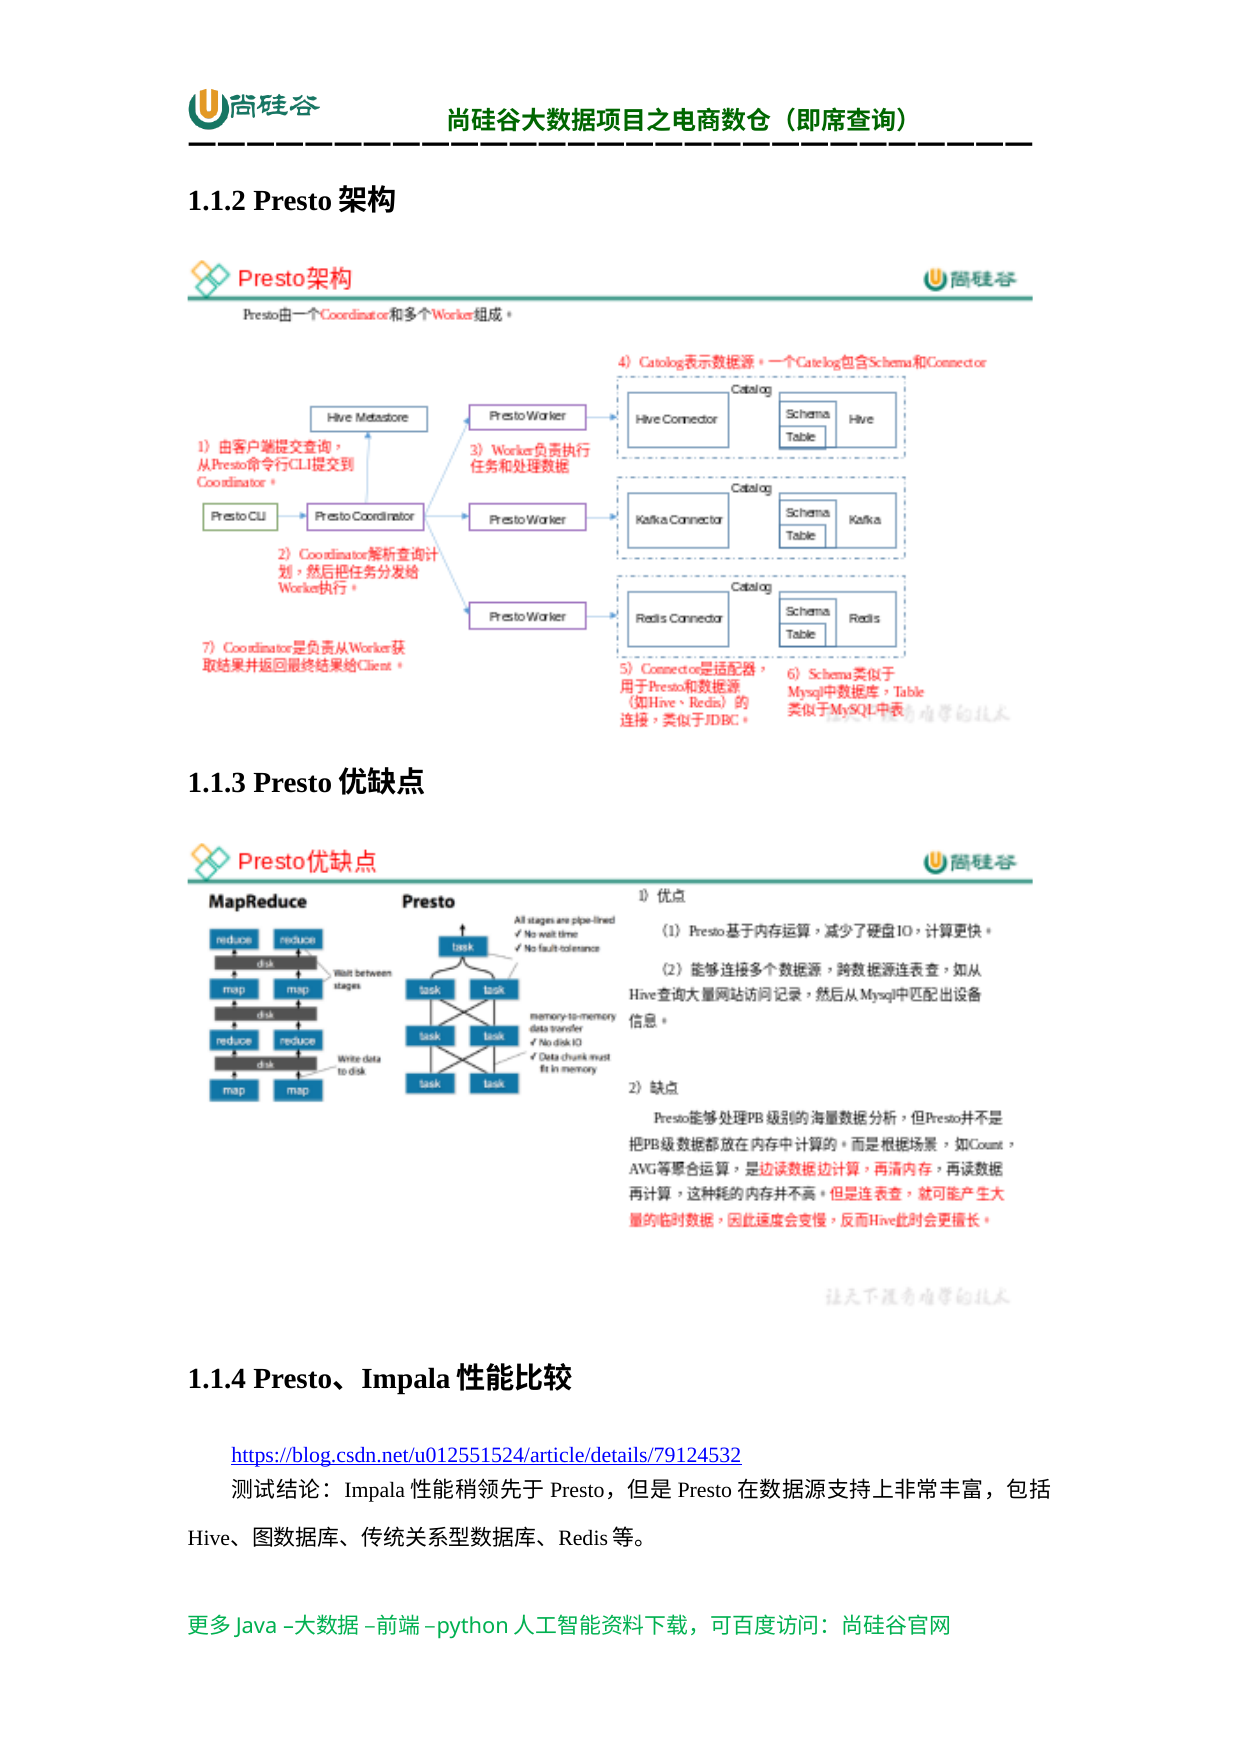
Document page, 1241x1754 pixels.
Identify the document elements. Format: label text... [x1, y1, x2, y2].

picture [187, 88, 320, 130]
subtitle 1.1.4 Presto、Impala性能比较 [187, 1343, 1053, 1408]
subtitle 1.1.3 Presto优缺点 [187, 748, 1053, 813]
subtitle 1.1.2 Presto架构 [187, 165, 1053, 230]
text https://blog.csdn.net/u012551524/article/details/79124532 [187, 1439, 1053, 1471]
text 测试结论：Impala性能稍领先于Presto，但是Presto在数据源支持上非常丰富，包括Hive、图数据库、传统关系型数据库、Redis等。 [187, 1471, 1053, 1552]
